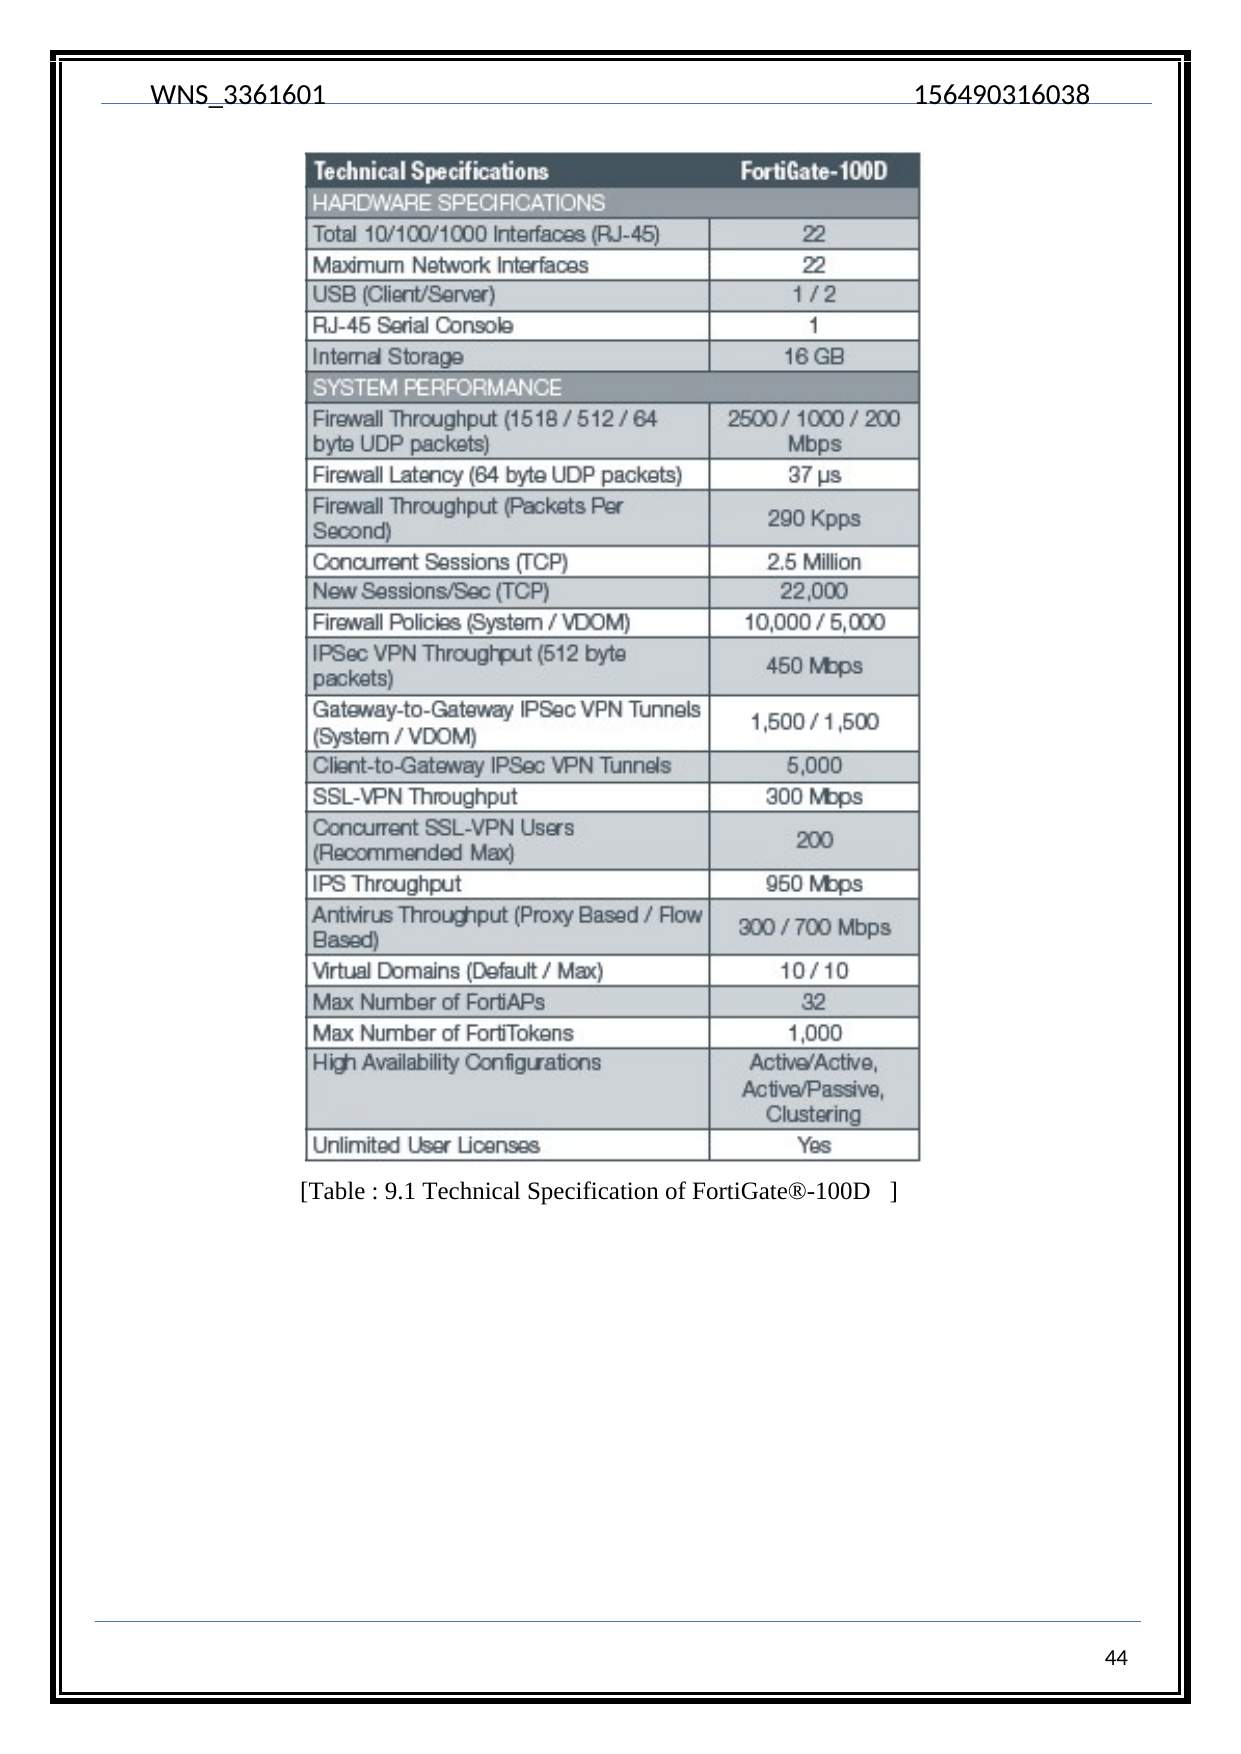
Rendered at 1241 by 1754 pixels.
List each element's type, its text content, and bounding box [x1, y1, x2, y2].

picture [304, 150, 925, 1164]
text [Table : 9.1 Technical Specification of FortiGate®-100D ] [300, 1176, 1128, 1205]
